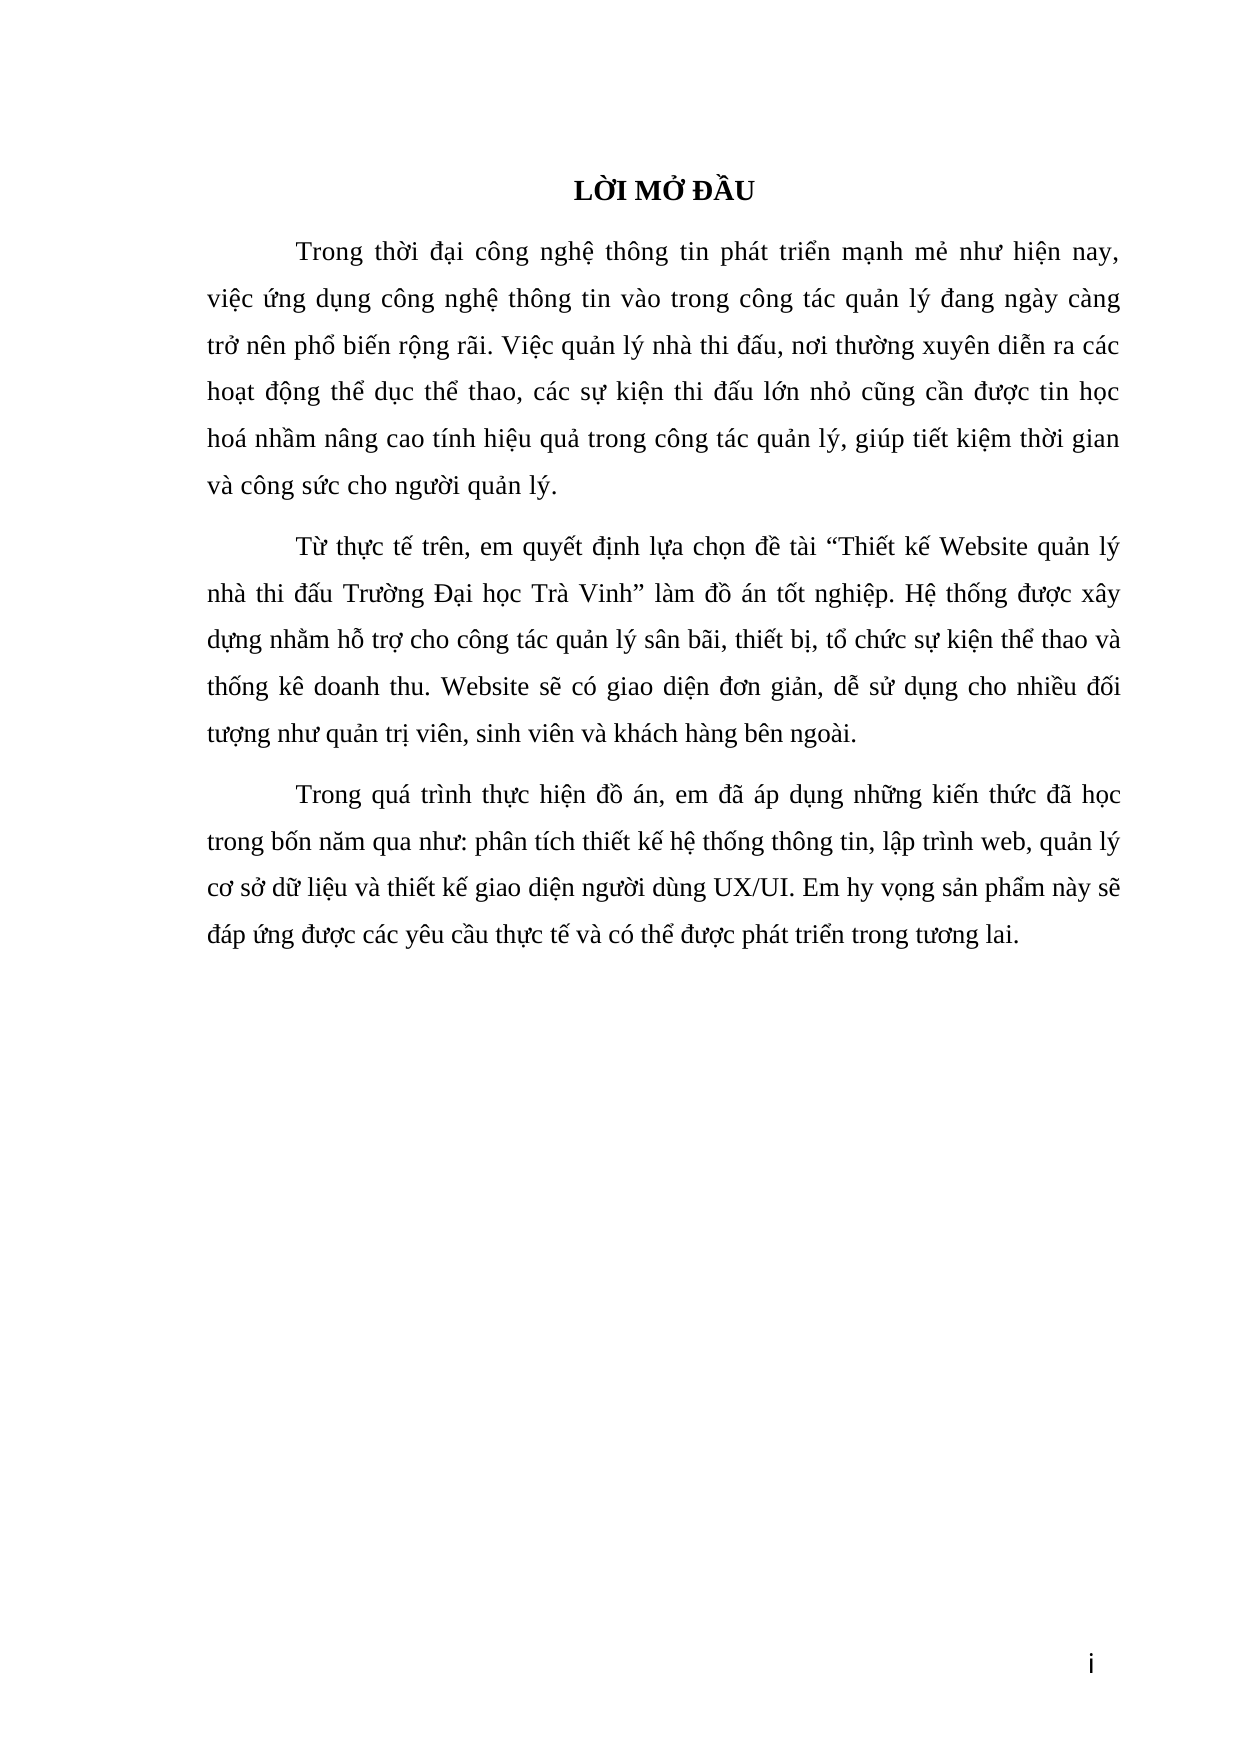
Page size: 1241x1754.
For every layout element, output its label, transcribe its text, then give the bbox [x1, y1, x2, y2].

text Từ thực tế trên, em quyết định lựa chọn đề tài “Thiết kế Website quản lý nhà thi đấu Trường Đại học Trà Vinh” làm đồ án tốt nghiệp. Hệ thống được xây dựng nhằm hỗ trợ cho công tác quản lý sân bãi, thiết bị, tổ chức sự kiện thể thao và thống kê doanh thu. Website sẽ có giao diện đơn giản, dễ sử dụng cho nhiều đối tượng như quản trị viên, sinh viên và khách hàng bên ngoài. [207, 530, 1122, 748]
text LỜI MỞ ĐẦU [207, 173, 1122, 206]
text Trong quá trình thực hiện đồ án, em đã áp dụng những kiến thức đã học trong bốn năm qua như: phân tích thiết kế hệ thống thông tin, lập trình web, quản lý cơ sở dữ liệu và thiết kế giao diện người dùng UX/UI. Em hy vọng sản phẩm này sẽ đáp ứng được các yêu cầu thực tế và có thể được phát triển trong tương lai. [207, 778, 1122, 949]
text Trong thời đại công nghệ thông tin phát triển mạnh mẻ như hiện nay, việc ứng dụng công nghệ thông tin vào trong công tác quản lý đang ngày càng trở nên phổ biến rộng rãi. Việc quản lý nhà thi đấu, nơi thường xuyên diễn ra các hoạt động thể dục thể thao, các sự kiện thi đấu lớn nhỏ cũng cần được tin học hoá nhầm nâng cao tính hiệu quả trong công tác quản lý, giúp tiết kiệm thời gian và công sức cho người quản lý. [207, 236, 1122, 500]
